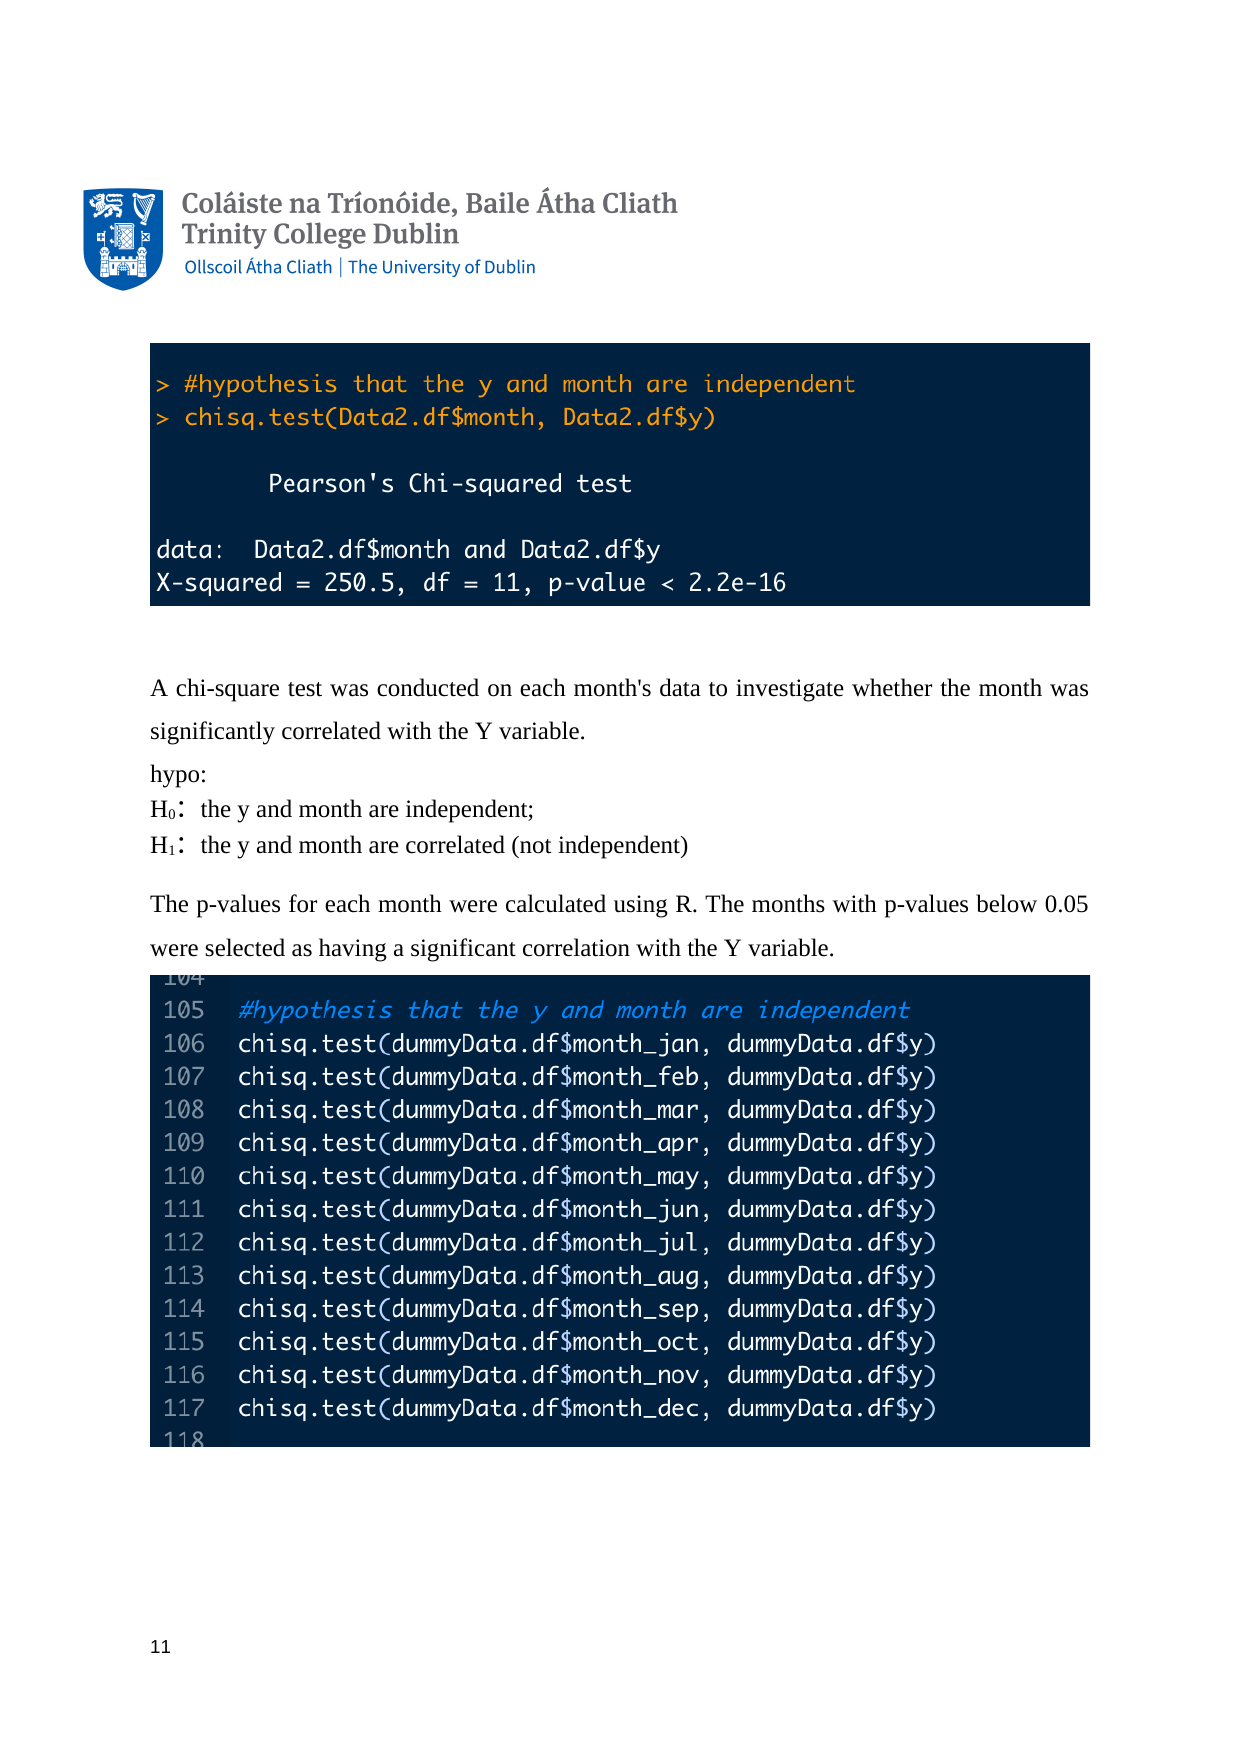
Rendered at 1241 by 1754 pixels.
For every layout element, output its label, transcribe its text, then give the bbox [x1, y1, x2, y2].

picture [150, 975, 1091, 1447]
text The p-values for each month were calculated using R. The months with p-values below 0.05 were selected as having a significant correlation with the Y variable. [150, 889, 1090, 961]
text A chi-square test was conducted on each month's data to investigate whether the month was significantly correlated with the Y variable. [150, 673, 1090, 745]
text H1：the y and month are correlated (not independent) [150, 824, 1090, 861]
text hypo: H0：the y and month are independent; [150, 759, 1090, 824]
picture [0, 104, 1241, 331]
picture [150, 343, 1091, 606]
